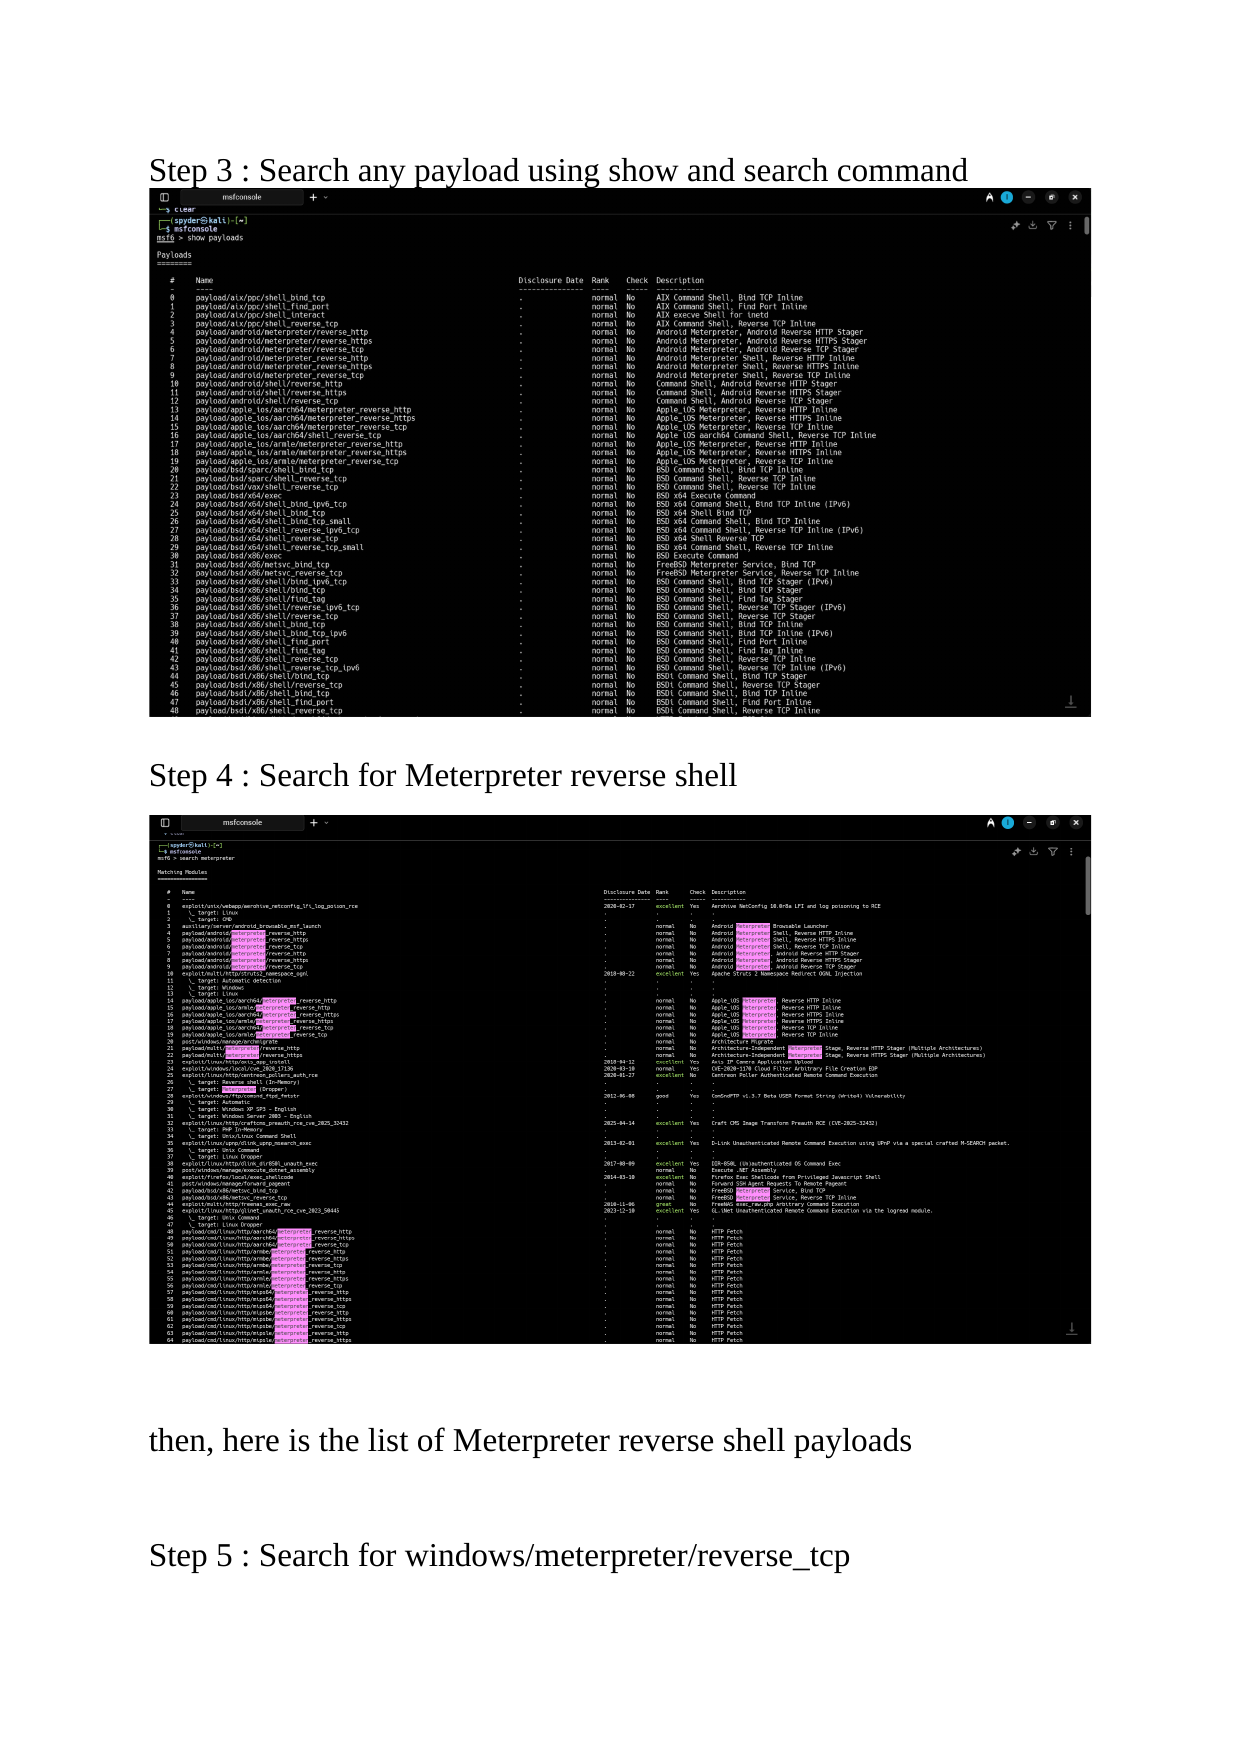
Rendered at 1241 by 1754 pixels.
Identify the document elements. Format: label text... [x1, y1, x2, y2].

picture [149, 815, 1092, 1344]
text Step 4 : Search for Meterpreter reverse shell [148, 755, 1090, 794]
text Step 5 : Search for windows/meterpreter/reverse_tcp [148, 1535, 1090, 1573]
text then, here is the list of Meterpreter reverse shell payloads [148, 1420, 1090, 1458]
picture [149, 188, 1092, 717]
text Step 3 : Search any payload using show and search command [148, 150, 1090, 188]
